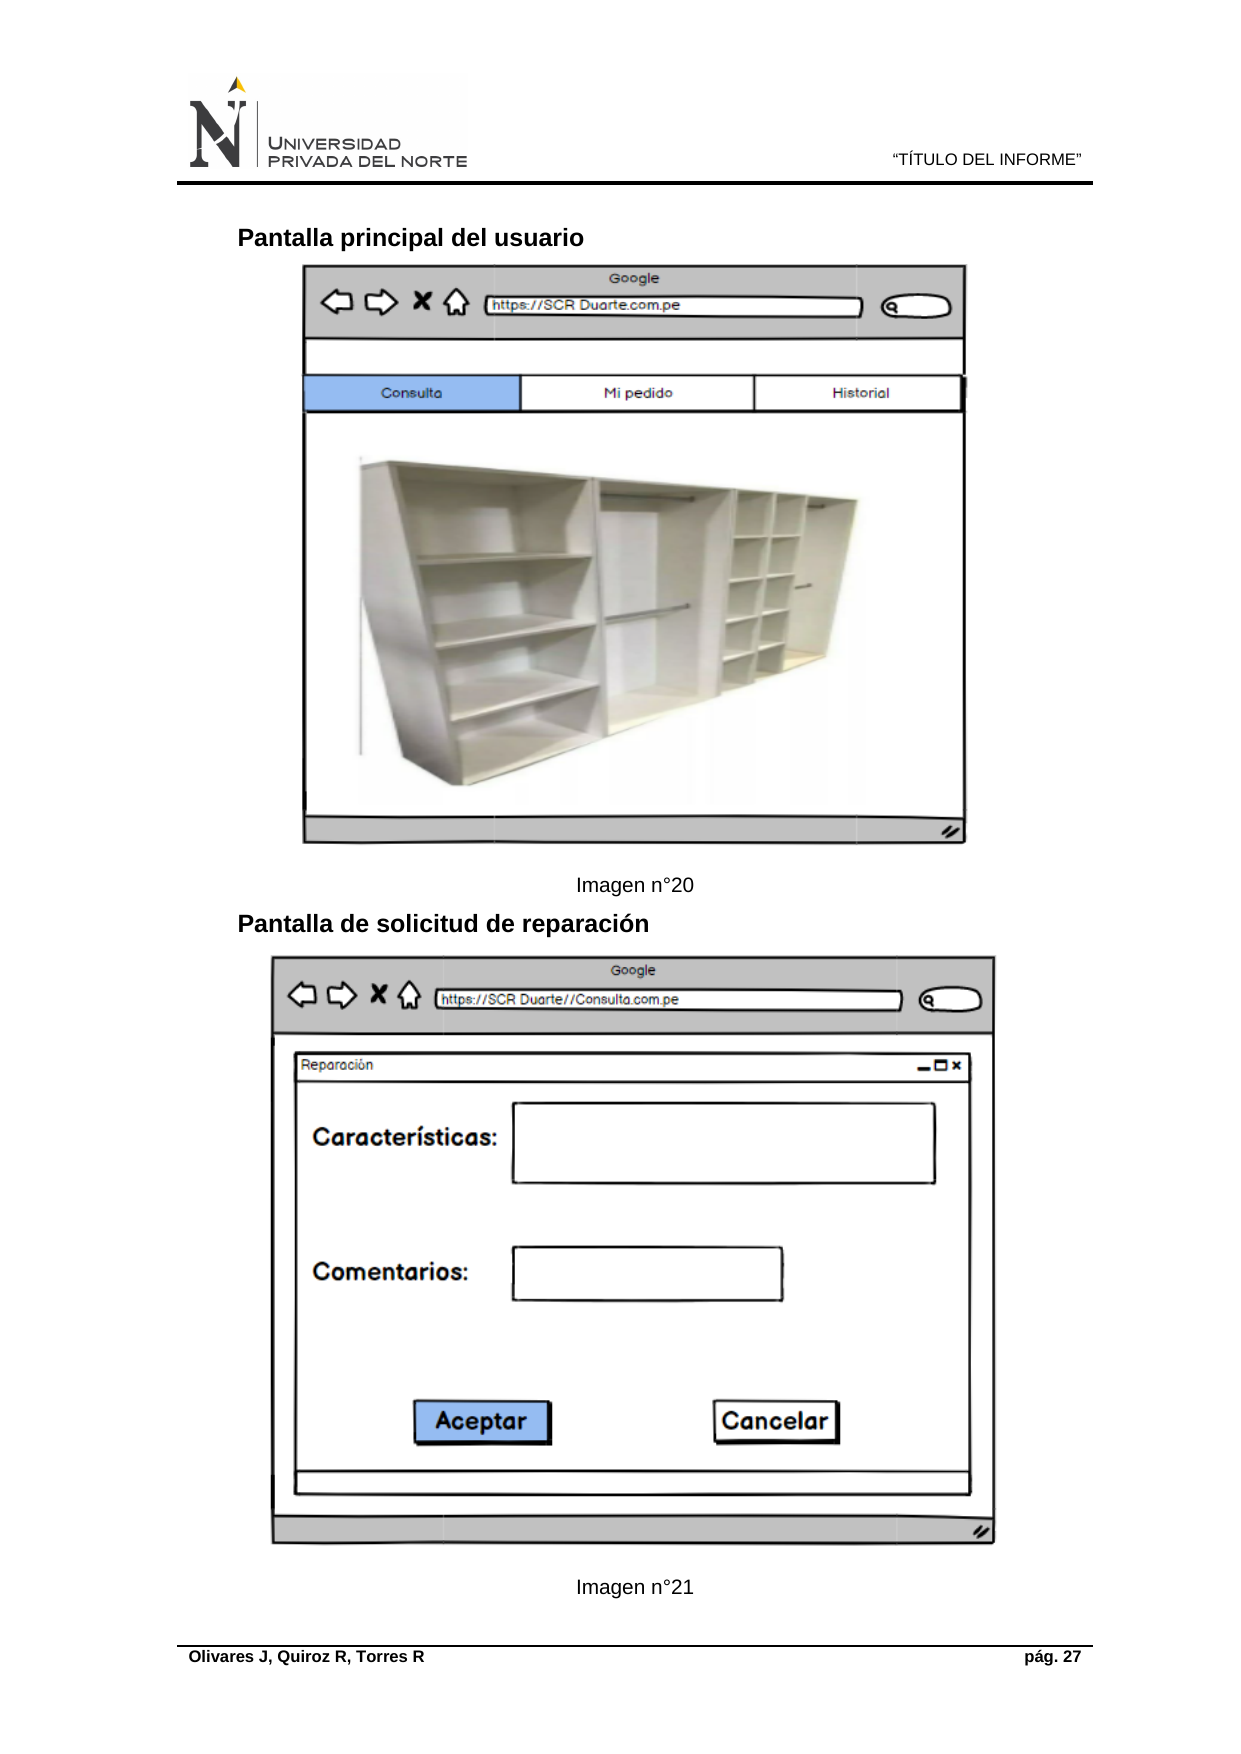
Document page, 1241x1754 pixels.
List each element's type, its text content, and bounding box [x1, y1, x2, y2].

subtitle Pantalla principal del usuario [237, 223, 1092, 252]
subtitle Pantalla de solicitud de reparación [237, 909, 1092, 938]
text Imagen n°20 [177, 873, 1092, 897]
picture [188, 73, 469, 169]
picture [267, 950, 1003, 1551]
text Imagen n°21 [177, 1575, 1092, 1599]
picture [301, 264, 969, 849]
